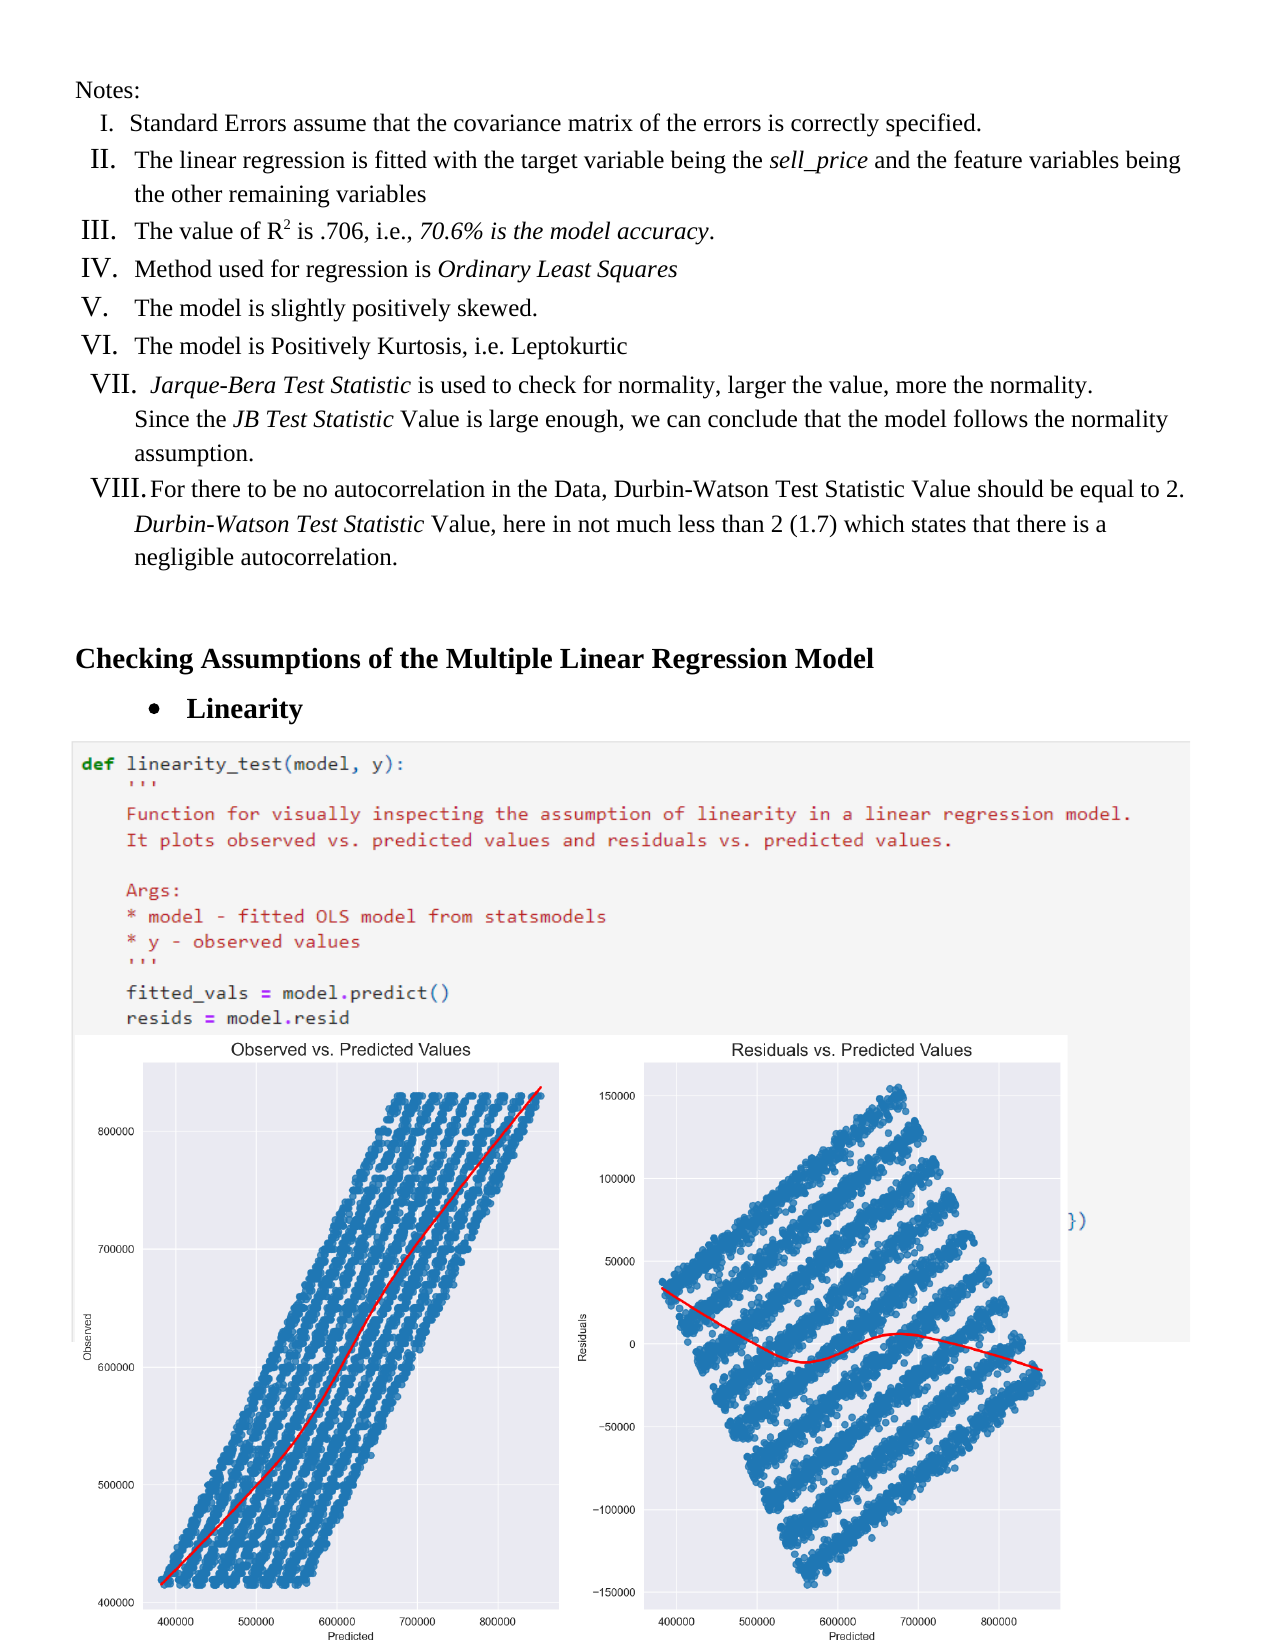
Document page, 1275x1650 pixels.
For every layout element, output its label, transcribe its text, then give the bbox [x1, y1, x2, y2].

list Standard Errors assume that the covariance matrix of the errors is correctly specified. [99, 108, 1200, 137]
picture [68, 740, 1191, 1650]
list Durbin-Watson Test Statistic Value, here in not much less than 2 (1.7) which states that there is a negligible autocorrelation. [134, 509, 1200, 571]
list The linear regression is fitted with the target variable being the sell_price and the feature variables being the other remaining variables [90, 141, 1200, 208]
list The model is slightly positively skewed. [81, 289, 1200, 322]
list For there to be no autocorrelation in the Data, Durbin-Watson Test Statistic Value should be equal to 2. [90, 471, 1200, 504]
list Jarque-Bera Test Statistic is used to check for normality, larger the value, more the normality. [90, 366, 1200, 399]
text Checking Assumptions of the Multiple Linear Regression Model [75, 641, 1200, 675]
list The model is Positively Kurtosis, i.e. Leptokurtic [81, 327, 1200, 361]
text Notes: [75, 75, 1200, 104]
list Method used for regression is Ordinary Least Squares [81, 250, 1200, 284]
list The value of R2 is .706, i.e., 70.6% is the model accuracy. [81, 212, 1200, 245]
list Since the JB Test Statistic Value is large enough, we can conclude that the model follows the normality assumption. [134, 404, 1200, 466]
list Linearity [149, 692, 1200, 725]
